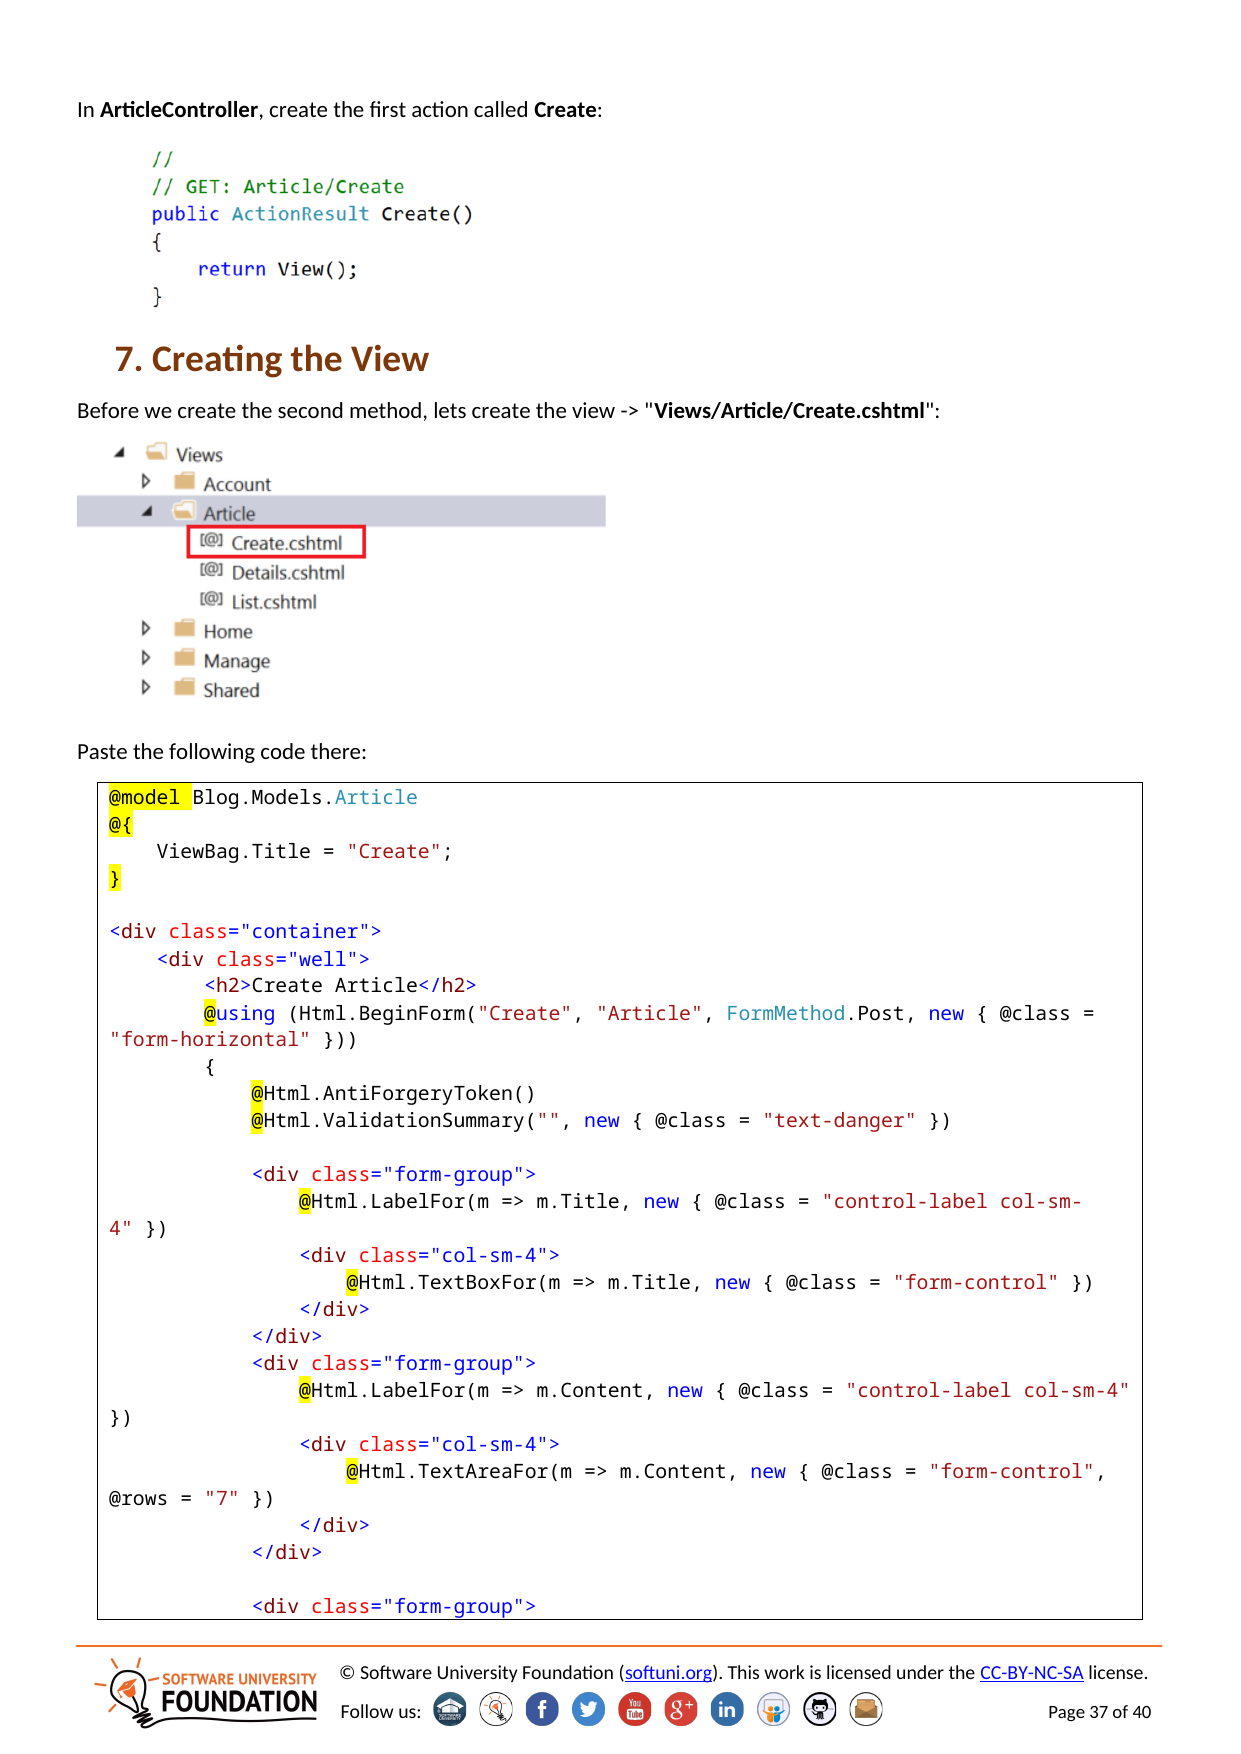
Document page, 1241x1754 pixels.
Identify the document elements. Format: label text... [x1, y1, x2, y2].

picture [664, 1692, 698, 1726]
picture [757, 1692, 790, 1726]
text Paste the following code there: [77, 737, 1163, 765]
picture [618, 1692, 652, 1726]
text In ArticleController, create the first action called Create: [77, 95, 1163, 123]
picture [93, 1656, 317, 1729]
picture [479, 1692, 513, 1726]
picture [710, 1692, 744, 1726]
picture [76, 441, 612, 721]
picture [572, 1692, 605, 1726]
picture [76, 140, 809, 311]
text Before we create the second method, lets create the view -> "Views/Article/Create.cshtml": [77, 396, 1163, 424]
picture [525, 1692, 559, 1726]
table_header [98, 783, 1142, 1619]
picture [849, 1692, 883, 1726]
picture [433, 1692, 467, 1726]
subtitle Creating the View [114, 335, 1163, 381]
picture [803, 1692, 837, 1726]
